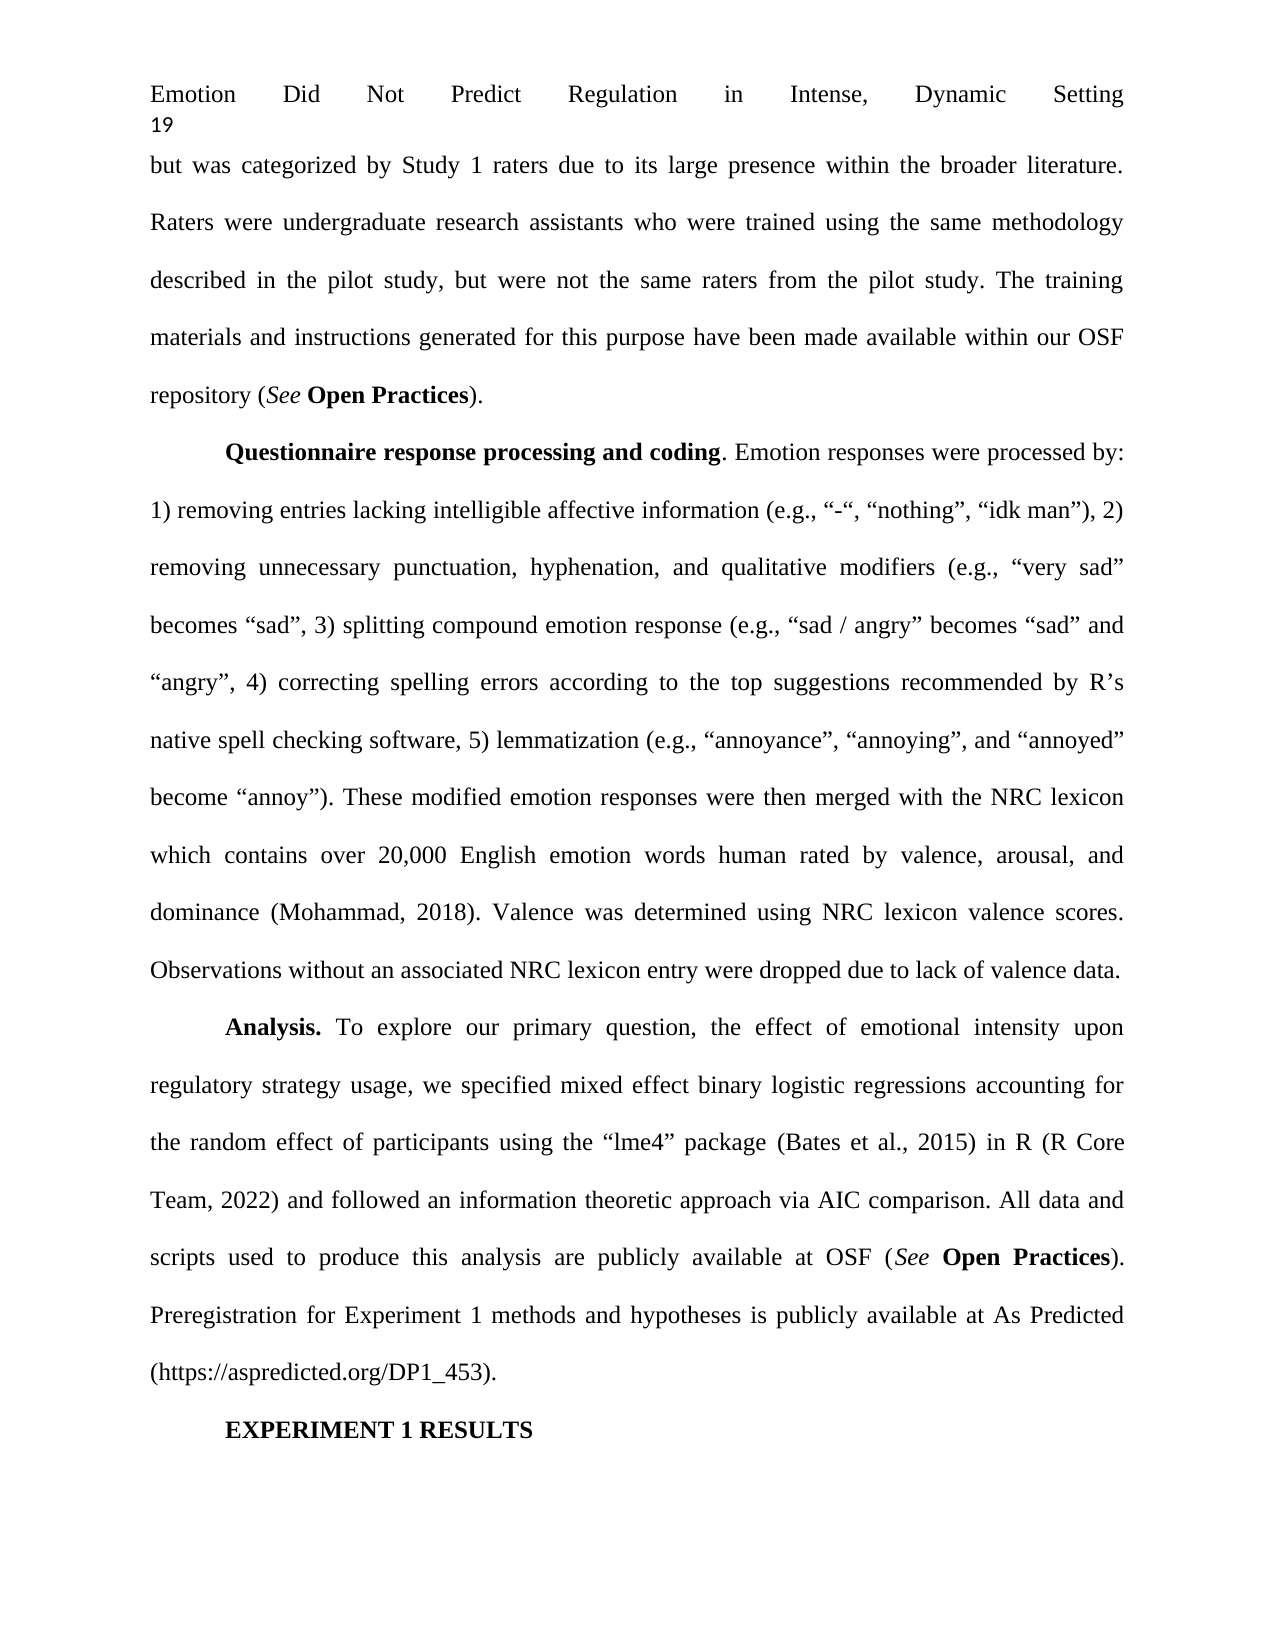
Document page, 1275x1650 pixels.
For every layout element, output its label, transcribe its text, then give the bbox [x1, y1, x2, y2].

text Analysis. To explore our primary question, the effect of emotional intensity upon regulatory strategy usage, we specified mixed effect binary logistic regressions accounting for the random effect of participants using the “lme4” package (Bates et al., 2015) in R (R Core Team, 2022) and followed an information theoretic approach via AIC comparison. All data and scripts used to produce this analysis are publicly available at OSF (See Open Practices). Preregistration for Experiment 1 methods and hypotheses is publicly available at As Predicted (https://aspredicted.org/DP1_453). [150, 1012, 1125, 1386]
text EXPERIMENT 1 RESULTS [150, 1415, 1125, 1444]
text Questionnaire response processing and coding. Emotion responses were processed by: 1) removing entries lacking intelligible affective information (e.g., “-“, “nothing”, “idk man”), 2) removing unnecessary punctuation, hyphenation, and qualitative modifiers (e.g., “very sad” becomes “sad”, 3) splitting compound emotion response (e.g., “sad / angry” becomes “sad” and “angry”, 4) correcting spelling errors according to the top suggestions recommended by R’s native spell checking software, 5) lemmatization (e.g., “annoyance”, “annoying”, and “annoyed” become “annoy”). These modified emotion responses were then merged with the NRC lexicon which contains over 20,000 English emotion words human rated by valence, arousal, and dominance (Mohammad, 2018). Valence was determined using NRC lexicon valence scores. Observations without an associated NRC lexicon entry were dropped due to lack of valence data. [150, 437, 1125, 984]
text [150, 150, 1125, 409]
